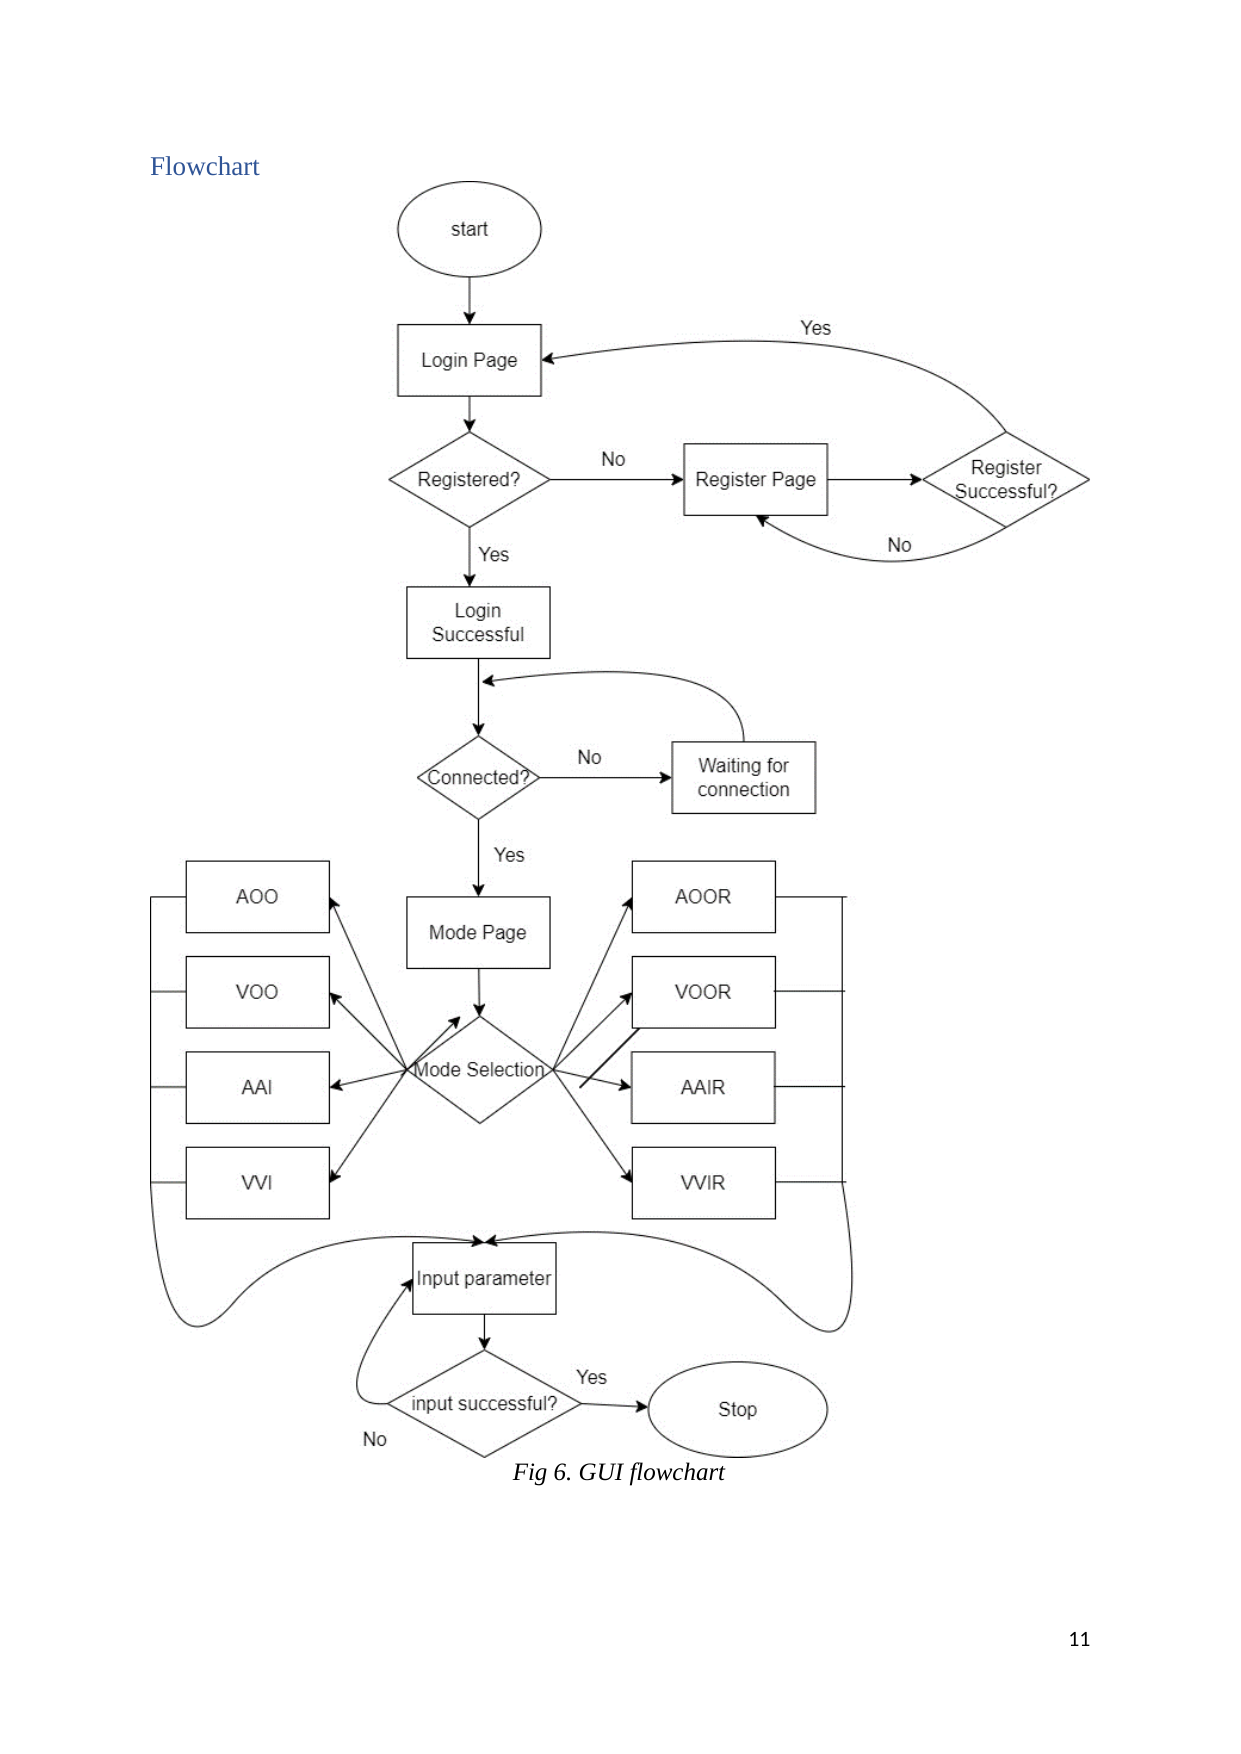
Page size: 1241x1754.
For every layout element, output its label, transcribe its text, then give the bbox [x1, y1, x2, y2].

text Fig 6. GUI flowchart [150, 1458, 1090, 1486]
picture [150, 181, 1091, 1458]
subtitle Flowchart [150, 150, 1090, 181]
